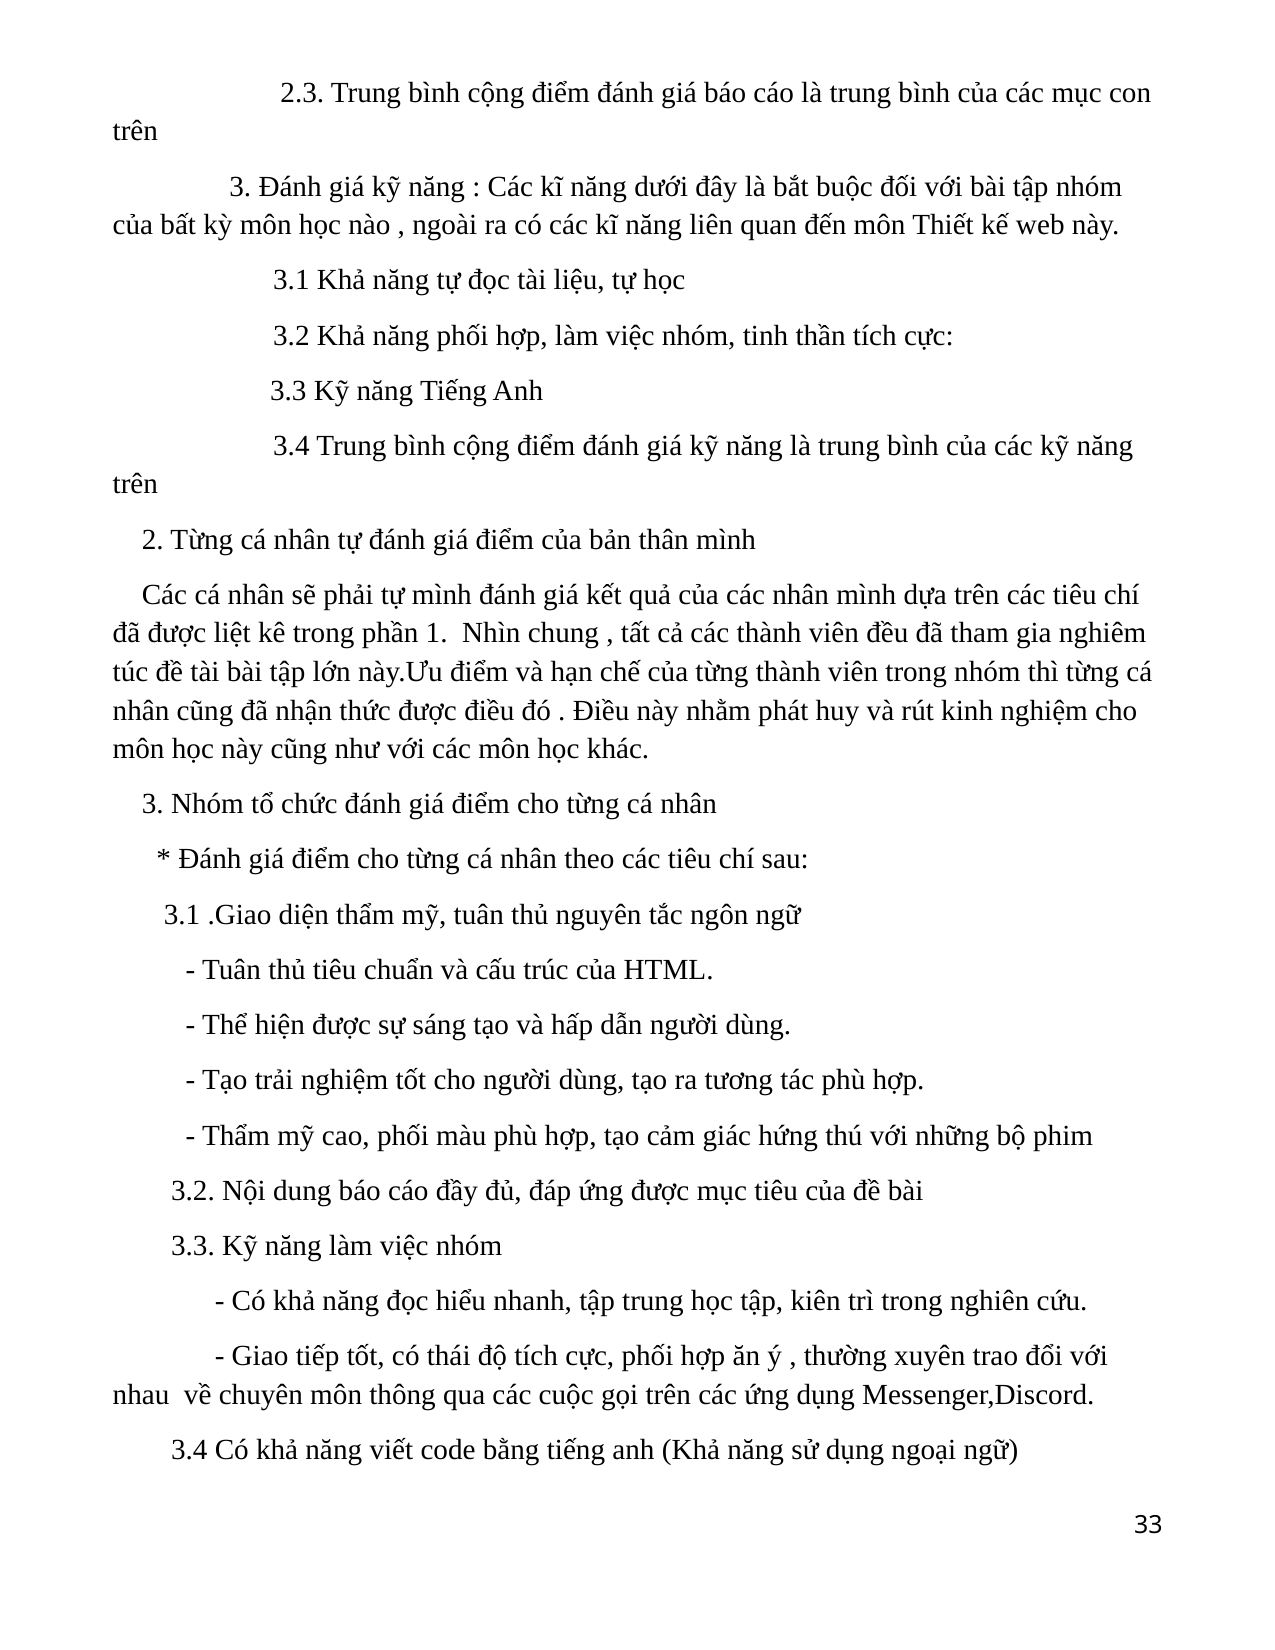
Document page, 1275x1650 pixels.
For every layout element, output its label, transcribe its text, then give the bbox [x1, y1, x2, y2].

text 3.2. Nội dung báo cáo đầy đủ, đáp ứng được mục tiêu của đề bài [112, 1173, 1162, 1206]
text 3.2 Khả năng phối hợp, làm việc nhóm, tinh thần tích cực: [112, 318, 1162, 351]
text - Tạo trải nghiệm tốt cho người dùng, tạo ra tương tác phù hợp. [112, 1062, 1162, 1096]
text 3.1 .Giao diện thẩm mỹ, tuân thủ nguyên tắc ngôn ngữ [112, 897, 1162, 930]
text 3.3. Kỹ năng làm việc nhóm [112, 1228, 1162, 1262]
text - Có khả năng đọc hiểu nhanh, tập trung học tập, kiên trì trong nghiên cứu. [112, 1283, 1162, 1317]
text 2. Từng cá nhân tự đánh giá điểm của bản thân mình [112, 522, 1162, 555]
text - Tuân thủ tiêu chuẩn và cấu trúc của HTML. [112, 952, 1162, 986]
text 2.3. Trung bình cộng điểm đánh giá báo cáo là trung bình của các mục con trên [112, 75, 1162, 147]
text 3. Đánh giá kỹ năng : Các kĩ năng dưới đây là bắt buộc đối với bài tập nhóm của bất kỳ môn học nào , ngoài ra có các kĩ năng liên quan đến môn Thiết kế web này. [112, 169, 1162, 241]
text - Giao tiếp tốt, có thái độ tích cực, phối hợp ăn ý , thường xuyên trao đổi với nhau về chuyên môn thông qua các cuộc gọi trên các ứng dụng Messenger,Discord. [112, 1338, 1162, 1411]
text * Đánh giá điểm cho từng cá nhân theo các tiêu chí sau: [112, 842, 1162, 875]
text 3.3 Kỹ năng Tiếng Anh [112, 373, 1162, 406]
text 3. Nhóm tổ chức đánh giá điểm cho từng cá nhân [112, 786, 1162, 820]
text - Thẩm mỹ cao, phối màu phù hợp, tạo cảm giác hứng thú với những bộ phim [112, 1118, 1162, 1151]
text Các cá nhân sẽ phải tự mình đánh giá kết quả của các nhân mình dựa trên các tiêu chí đã được liệt kê trong phần 1. Nhìn chung , tất cả các thành viên đều đã tham gia nghiêm túc đề tài bài tập lớn này.Ưu điểm và hạn chế của từng thành viên trong nhóm thì từng cá nhân cũng đã nhận thức được điều đó . Điều này nhằm phát huy và rút kinh nghiệm cho môn học này cũng như với các môn học khác. [112, 577, 1162, 765]
text - Thể hiện được sự sáng tạo và hấp dẫn người dùng. [112, 1007, 1162, 1041]
text 3.1 Khả năng tự đọc tài liệu, tự học [112, 262, 1162, 296]
text 3.4 Trung bình cộng điểm đánh giá kỹ năng là trung bình của các kỹ năng trên [112, 428, 1162, 500]
text 3.4 Có khả năng viết code bằng tiếng anh (Khả năng sử dụng ngoại ngữ) [112, 1432, 1162, 1466]
